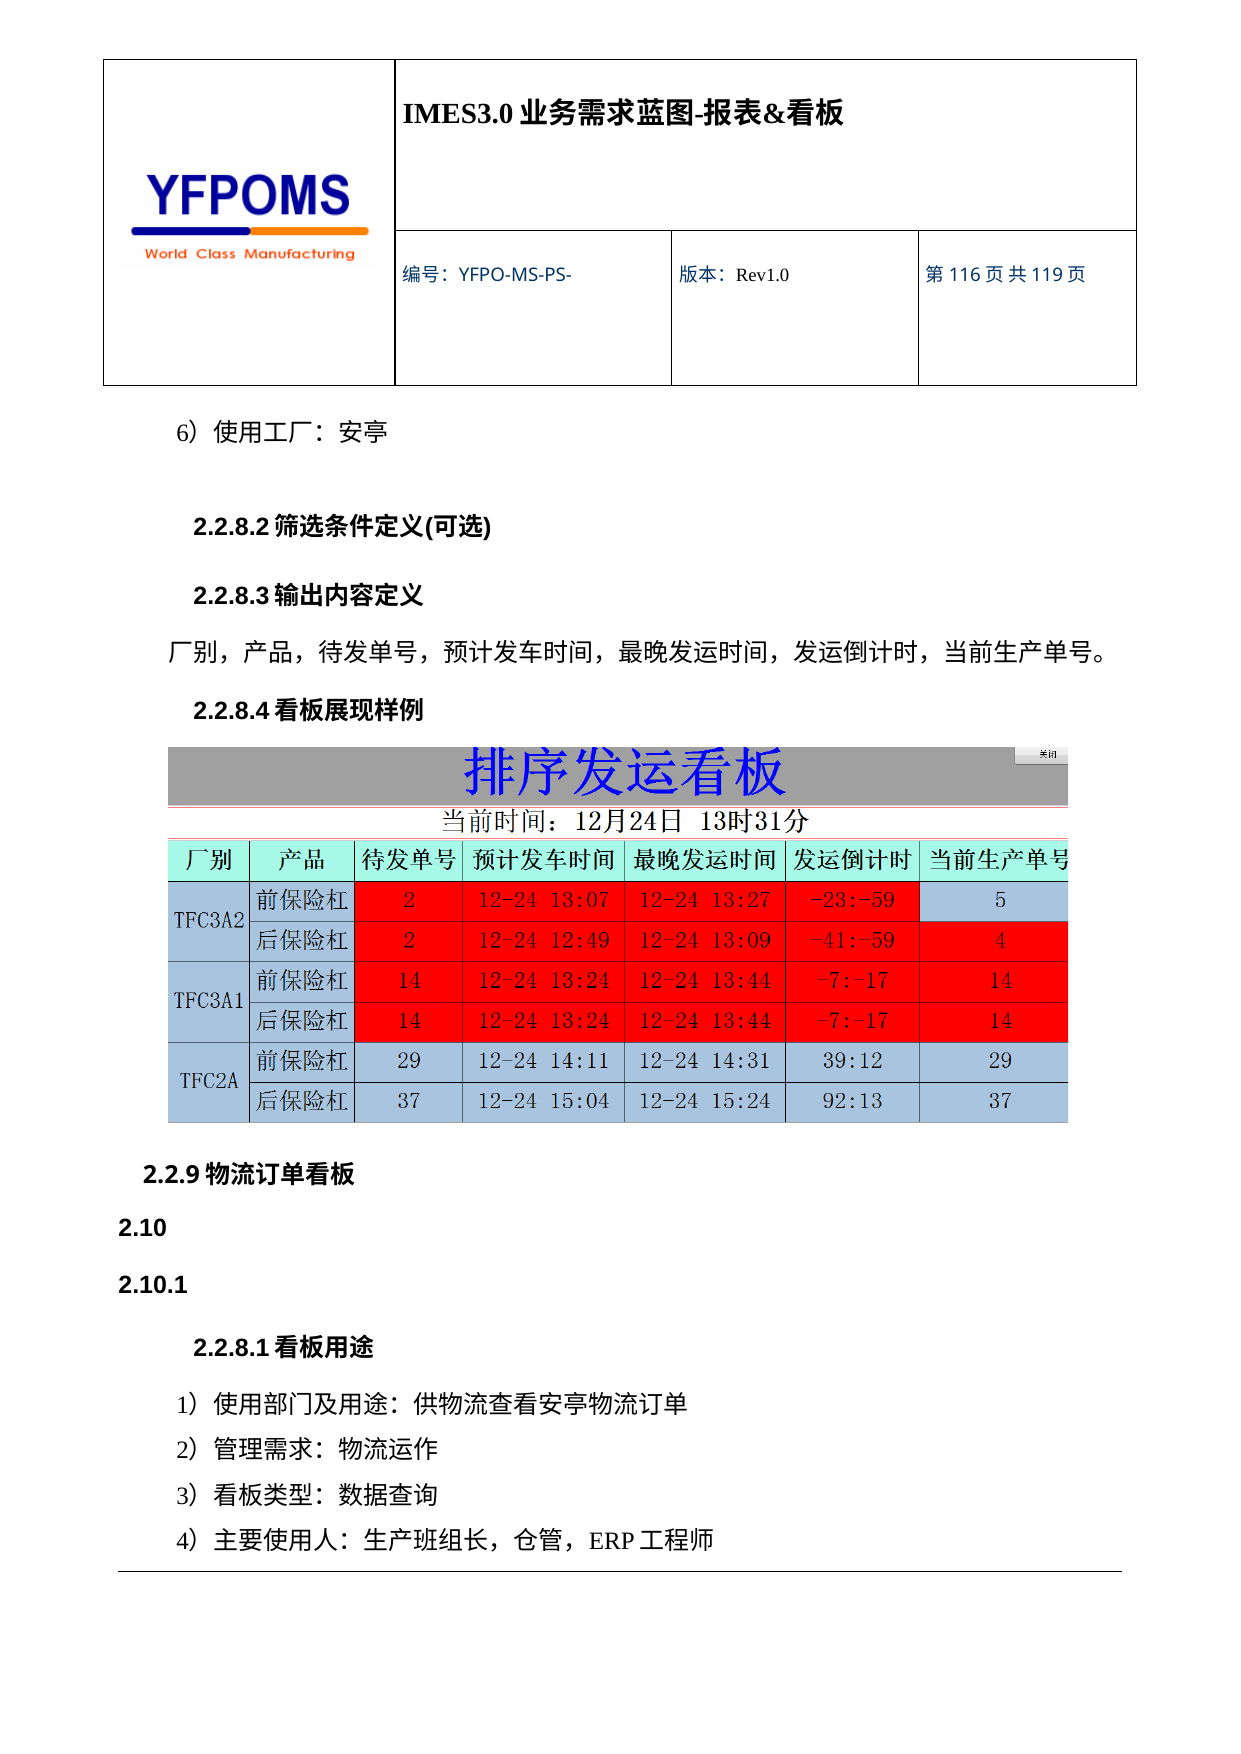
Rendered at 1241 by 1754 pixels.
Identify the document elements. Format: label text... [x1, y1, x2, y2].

text 4）主要使用人：生产班组长，仓管，ERP工程师 [118, 1521, 1122, 1557]
subtitle 2.2.8.3输出内容定义 [193, 576, 1122, 612]
text 6）使用工厂：安亭 [118, 413, 1122, 449]
picture [168, 747, 1069, 1148]
text 1）使用部门及用途：供物流查看安亭物流订单 [176, 1385, 1122, 1421]
subtitle 2.2.8.4看板展现样例 [193, 691, 1122, 727]
text 2）管理需求：物流运作 [176, 1430, 1122, 1466]
picture [120, 160, 378, 270]
subtitle 2.2.8.1看板用途 [193, 1328, 1122, 1364]
text 3）看板类型：数据查询 [118, 1475, 1122, 1512]
subtitle 2.2.8.2筛选条件定义(可选) [193, 506, 1122, 543]
text 厂别，产品，待发单号，预计发车时间，最晚发运时间，发运倒计时，当前生产单号。 [118, 633, 1122, 669]
subtitle 2.2.9物流订单看板 [118, 1155, 1122, 1191]
